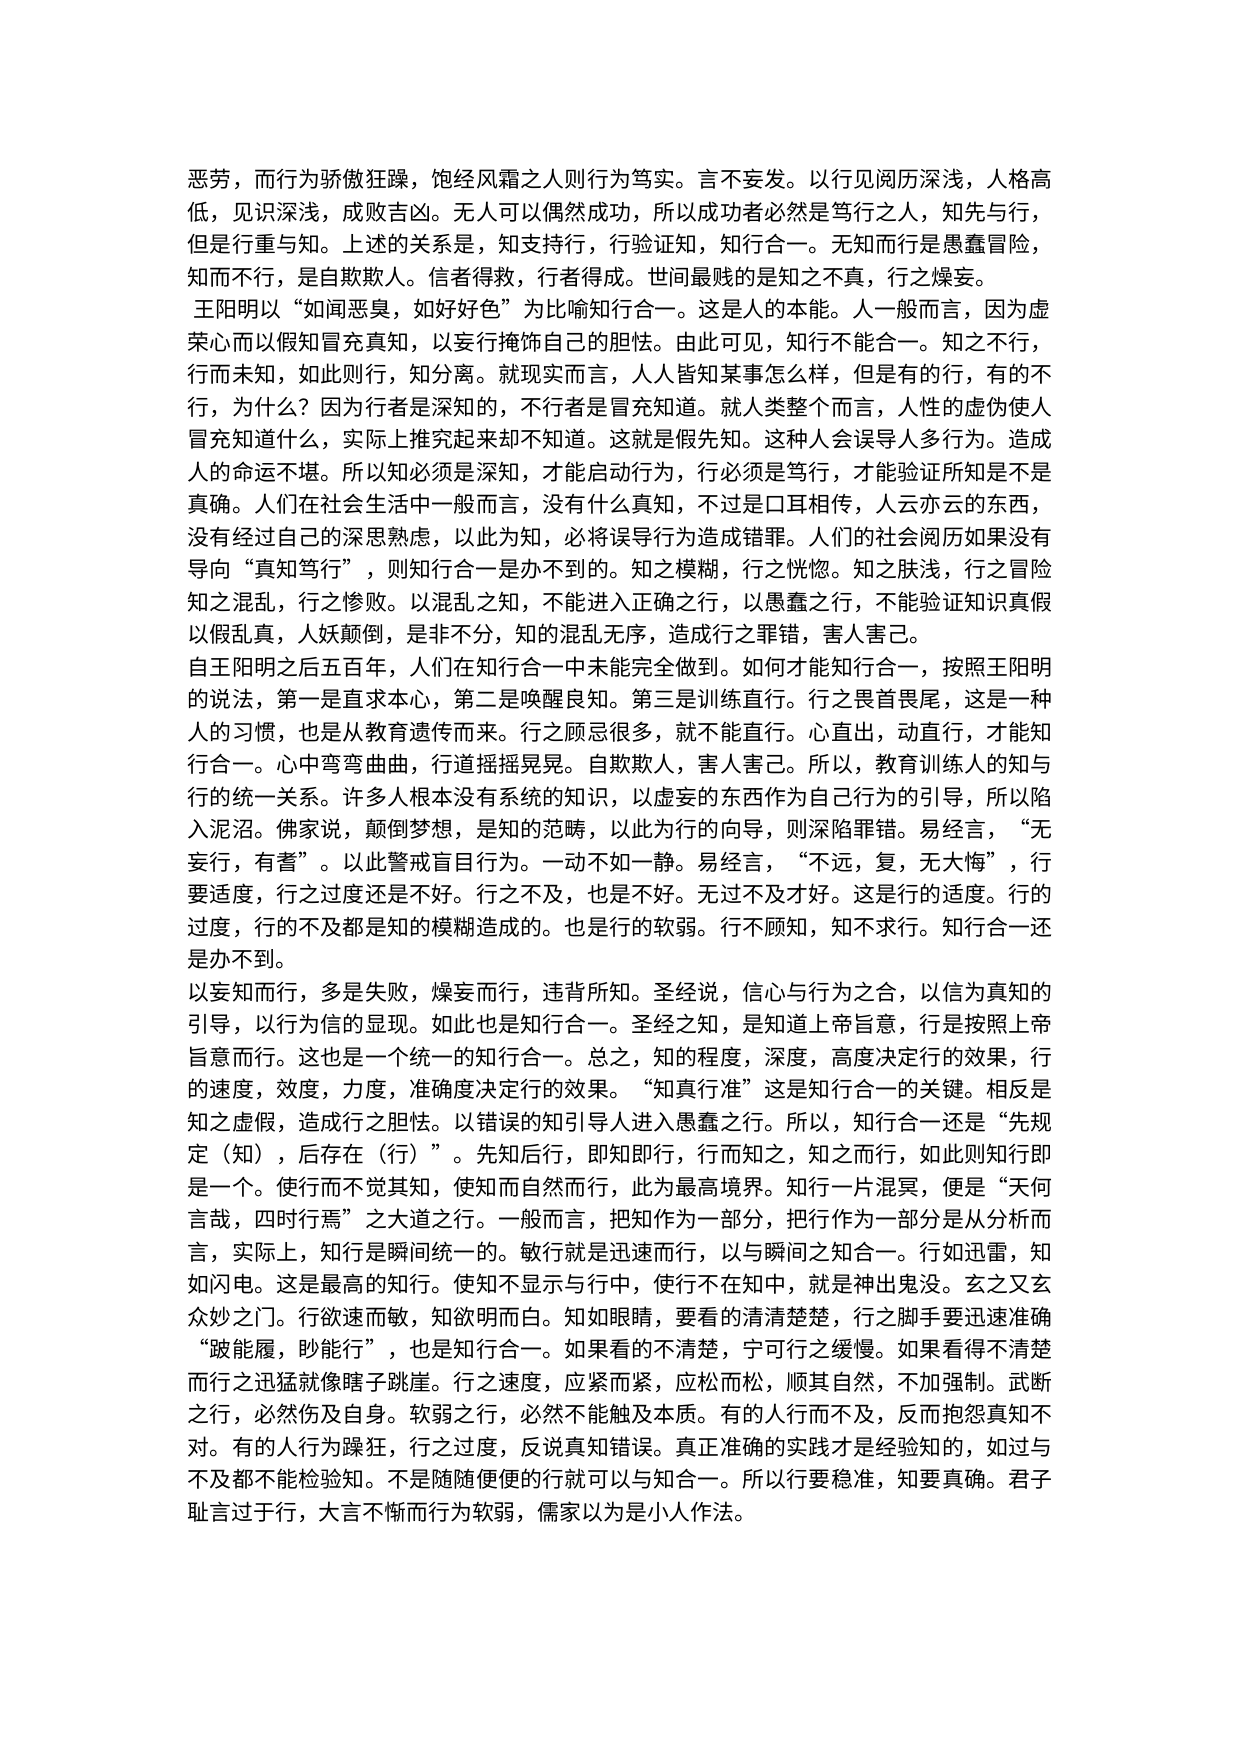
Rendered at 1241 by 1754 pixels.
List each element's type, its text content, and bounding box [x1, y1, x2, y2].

text 自王阳明之后五百年，人们在知行合一中未能完全做到。如何才能知行合一，按照王阳明的说法，第一是直求本心，第二是唤醒良知。第三是训练直行。行之畏首畏尾，这是一种人的习惯，也是从教育遗传而来。行之顾忌很多，就不能直行。心直出，动直行，才能知行合一。心中弯弯曲曲，行道摇摇晃晃。自欺欺人，害人害己。所以，教育训练人的知与行的统一关系。许多人根本没有系统的知识，以虚妄的东西作为自己行为的引导，所以陷入泥沼。佛家说，颠倒梦想，是知的范畴，以此为行的向导，则深陷罪错。易经言，“无妄行，有耆”。以此警戒盲目行为。一动不如一静。易经言，“不远，复，无大悔”，行要适度，行之过度还是不好。行之不及，也是不好。无过不及才好。这是行的适度。行的过度，行的不及都是知的模糊造成的。也是行的软弱。行不顾知，知不求行。知行合一还是办不到。 [187, 649, 1053, 974]
text 王阳明以“如闻恶臭，如好好色”为比喻知行合一。这是人的本能。人一般而言，因为虚荣心而以假知冒充真知，以妄行掩饰自己的胆怯。由此可见，知行不能合一。知之不行，行而未知，如此则行，知分离。就现实而言，人人皆知某事怎么样，但是有的行，有的不行，为什么？因为行者是深知的，不行者是冒充知道。就人类整个而言，人性的虚伪使人冒充知道什么，实际上推究起来却不知道。这就是假先知。这种人会误导人多行为。造成人的命运不堪。所以知必须是深知，才能启动行为，行必须是笃行，才能验证所知是不是真确。人们在社会生活中一般而言，没有什么真知，不过是口耳相传，人云亦云的东西，没有经过自己的深思熟虑，以此为知，必将误导行为造成错罪。人们的社会阅历如果没有导向“真知笃行”，则知行合一是办不到的。知之模糊，行之恍惚。知之肤浅，行之冒险。知之混乱，行之惨败。以混乱之知，不能进入正确之行，以愚蠢之行，不能验证知识真假。以假乱真，人妖颠倒，是非不分，知的混乱无序，造成行之罪错，害人害己。 [187, 292, 1053, 649]
text 以妄知而行，多是失败，燥妄而行，违背所知。圣经说，信心与行为之合，以信为真知的引导，以行为信的显现。如此也是知行合一。圣经之知，是知道上帝旨意，行是按照上帝旨意而行。这也是一个统一的知行合一。总之，知的程度，深度，高度决定行的效果，行的速度，效度，力度，准确度决定行的效果。“知真行准”这是知行合一的关键。相反是知之虚假，造成行之胆怯。以错误的知引导人进入愚蠢之行。所以，知行合一还是“先规定（知），后存在（行）”。先知后行，即知即行，行而知之，知之而行，如此则知行即是一个。使行而不觉其知，使知而自然而行，此为最高境界。知行一片混冥，便是“天何言哉，四时行焉”之大道之行。一般而言，把知作为一部分，把行作为一部分是从分析而言，实际上，知行是瞬间统一的。敏行就是迅速而行，以与瞬间之知合一。行如迅雷，知如闪电。这是最高的知行。使知不显示与行中，使行不在知中，就是神出鬼没。玄之又玄众妙之门。行欲速而敏，知欲明而白。知如眼睛，要看的清清楚楚，行之脚手要迅速准确。“跛能履，眇能行”，也是知行合一。如果看的不清楚，宁可行之缓慢。如果看得不清楚，而行之迅猛就像瞎子跳崖。行之速度，应紧而紧，应松而松，顺其自然，不加强制。武断之行，必然伤及自身。软弱之行，必然不能触及本质。有的人行而不及，反而抱怨真知不对。有的人行为躁狂，行之过度，反说真知错误。真正准确的实践才是经验知的，如过与不及都不能检验知。不是随随便便的行就可以与知合一。所以行要稳准，知要真确。君子耻言过于行，大言不惭而行为软弱，儒家以为是小人作法。 [187, 974, 1053, 1527]
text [187, 162, 1053, 292]
